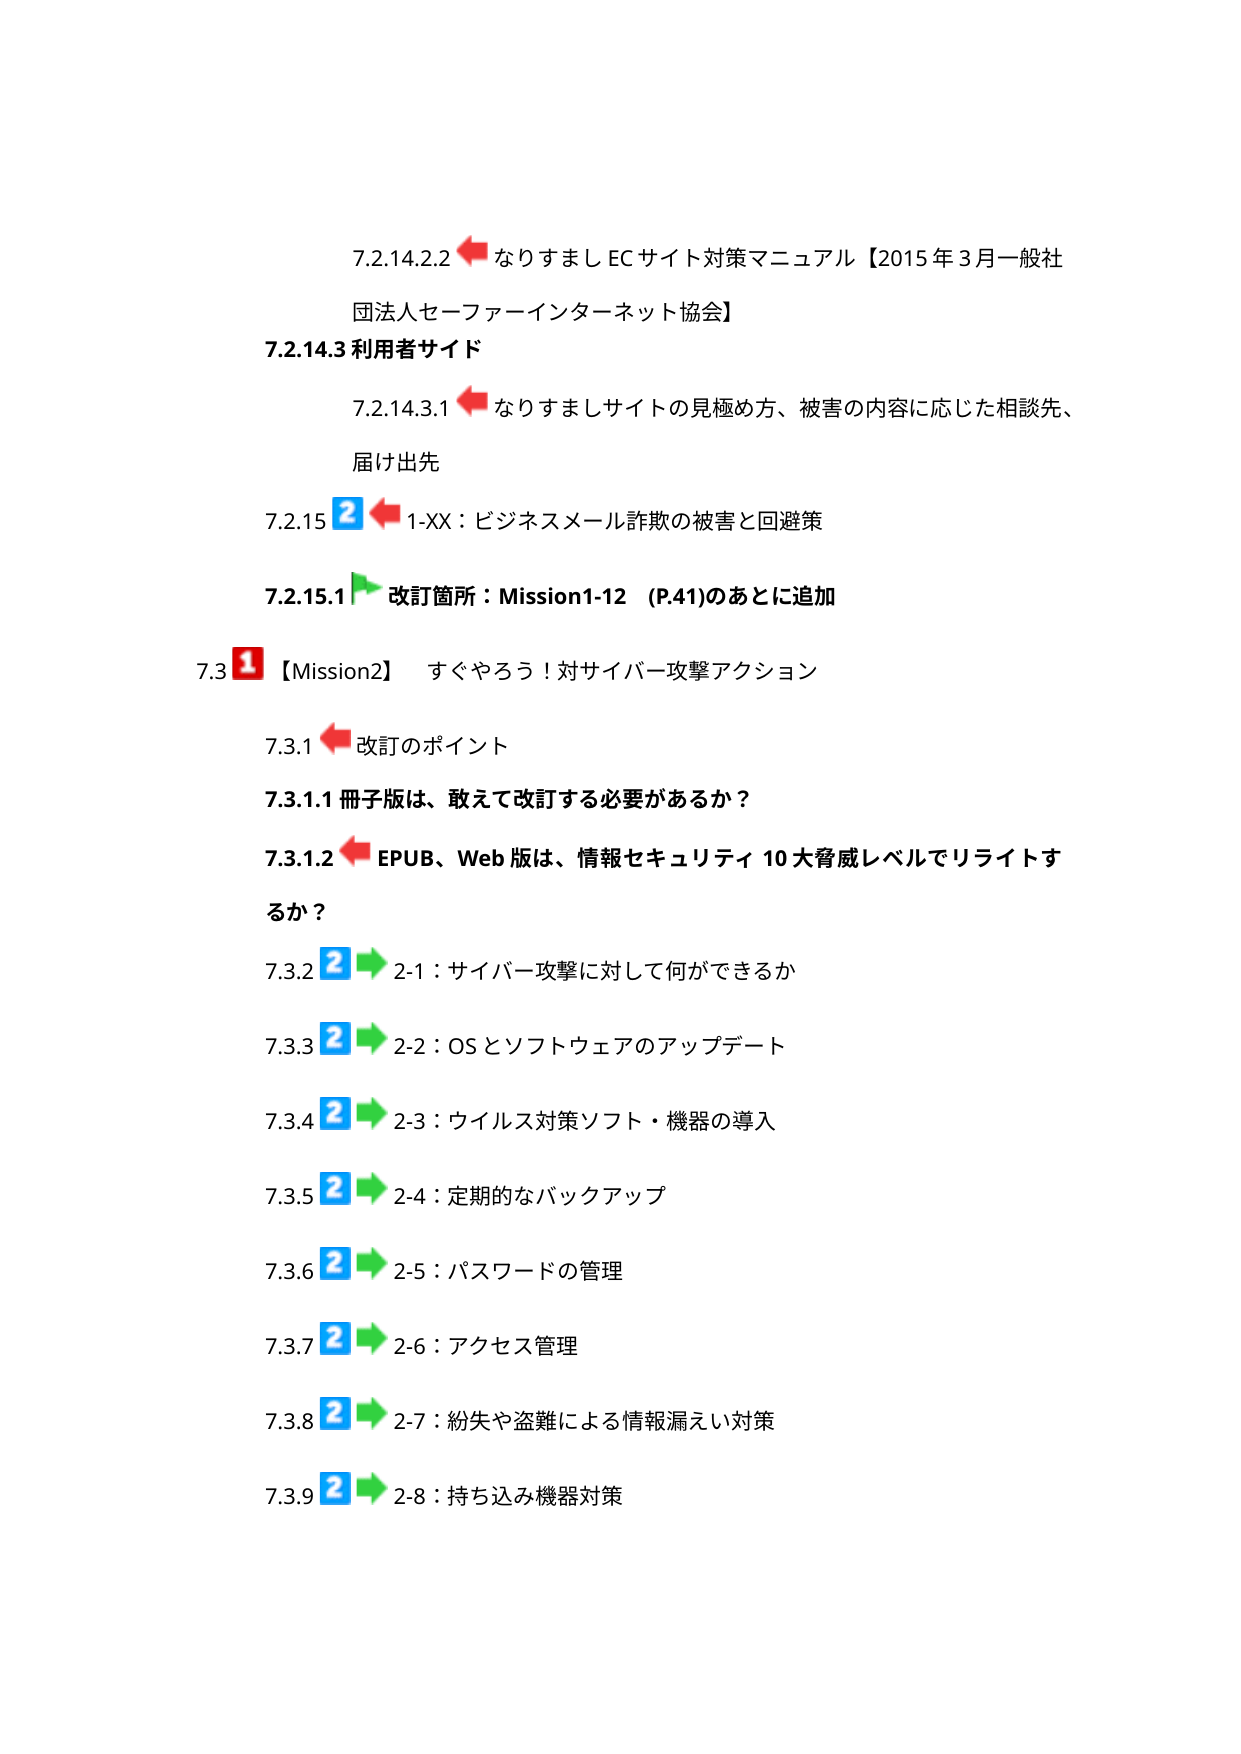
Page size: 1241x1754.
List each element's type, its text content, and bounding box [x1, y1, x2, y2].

text 改訂のポイント [265, 704, 1063, 779]
picture [232, 647, 264, 680]
picture [339, 835, 371, 867]
text 2-4：定期的なバックアップ [265, 1154, 1063, 1229]
text 冊子版は、敢えて改訂する必要があるか？ [265, 779, 1063, 817]
picture [356, 1247, 388, 1280]
text 1-XX：ビジネスメール詐欺の被害と回避策 [265, 479, 1063, 554]
text 2-3：ウイルス対策ソフト・機器の導入 [265, 1079, 1063, 1154]
text 2-2：OSとソフトウェアのアップデート [265, 1004, 1063, 1079]
picture [319, 1247, 351, 1280]
picture [356, 1397, 388, 1430]
picture [319, 722, 351, 755]
text なりすましサイトの見極め方、被害の内容に応じた相談先、届け出先 [352, 367, 1063, 479]
picture [319, 1322, 351, 1355]
text 改訂箇所：Mission1-12 (P.41)のあとに追加 [265, 554, 1063, 629]
picture [319, 1097, 351, 1130]
picture [319, 1172, 351, 1205]
picture [319, 1397, 351, 1430]
text 2-7：紛失や盗難による情報漏えい対策 [265, 1379, 1063, 1454]
picture [356, 1472, 388, 1505]
picture [356, 1022, 388, 1055]
picture [319, 1022, 351, 1055]
text 2-8：持ち込み機器対策 [265, 1454, 1063, 1529]
picture [351, 572, 383, 605]
text 2-5：パスワードの管理 [265, 1229, 1063, 1304]
text 2-1：サイバー攻撃に対して何ができるか [265, 929, 1063, 1004]
text EPUB、Web版は、情報セキュリティ10大脅威レベルでリライトするか？ [265, 817, 1063, 929]
picture [356, 1172, 388, 1205]
text 【Mission2】 すぐやろう！対サイバー攻撃アクション [196, 629, 1063, 704]
text なりすましECサイト対策マニュアル【2015年3月一般社団法人セーファーインターネット協会】 [352, 217, 1063, 329]
picture [456, 385, 488, 417]
picture [456, 235, 488, 267]
picture [332, 497, 364, 530]
picture [356, 1322, 388, 1355]
picture [319, 947, 351, 980]
picture [356, 947, 388, 980]
picture [356, 1097, 388, 1130]
picture [319, 1472, 351, 1505]
picture [369, 497, 401, 530]
text 2-6：アクセス管理 [265, 1304, 1063, 1379]
text 利用者サイド [265, 329, 1063, 367]
